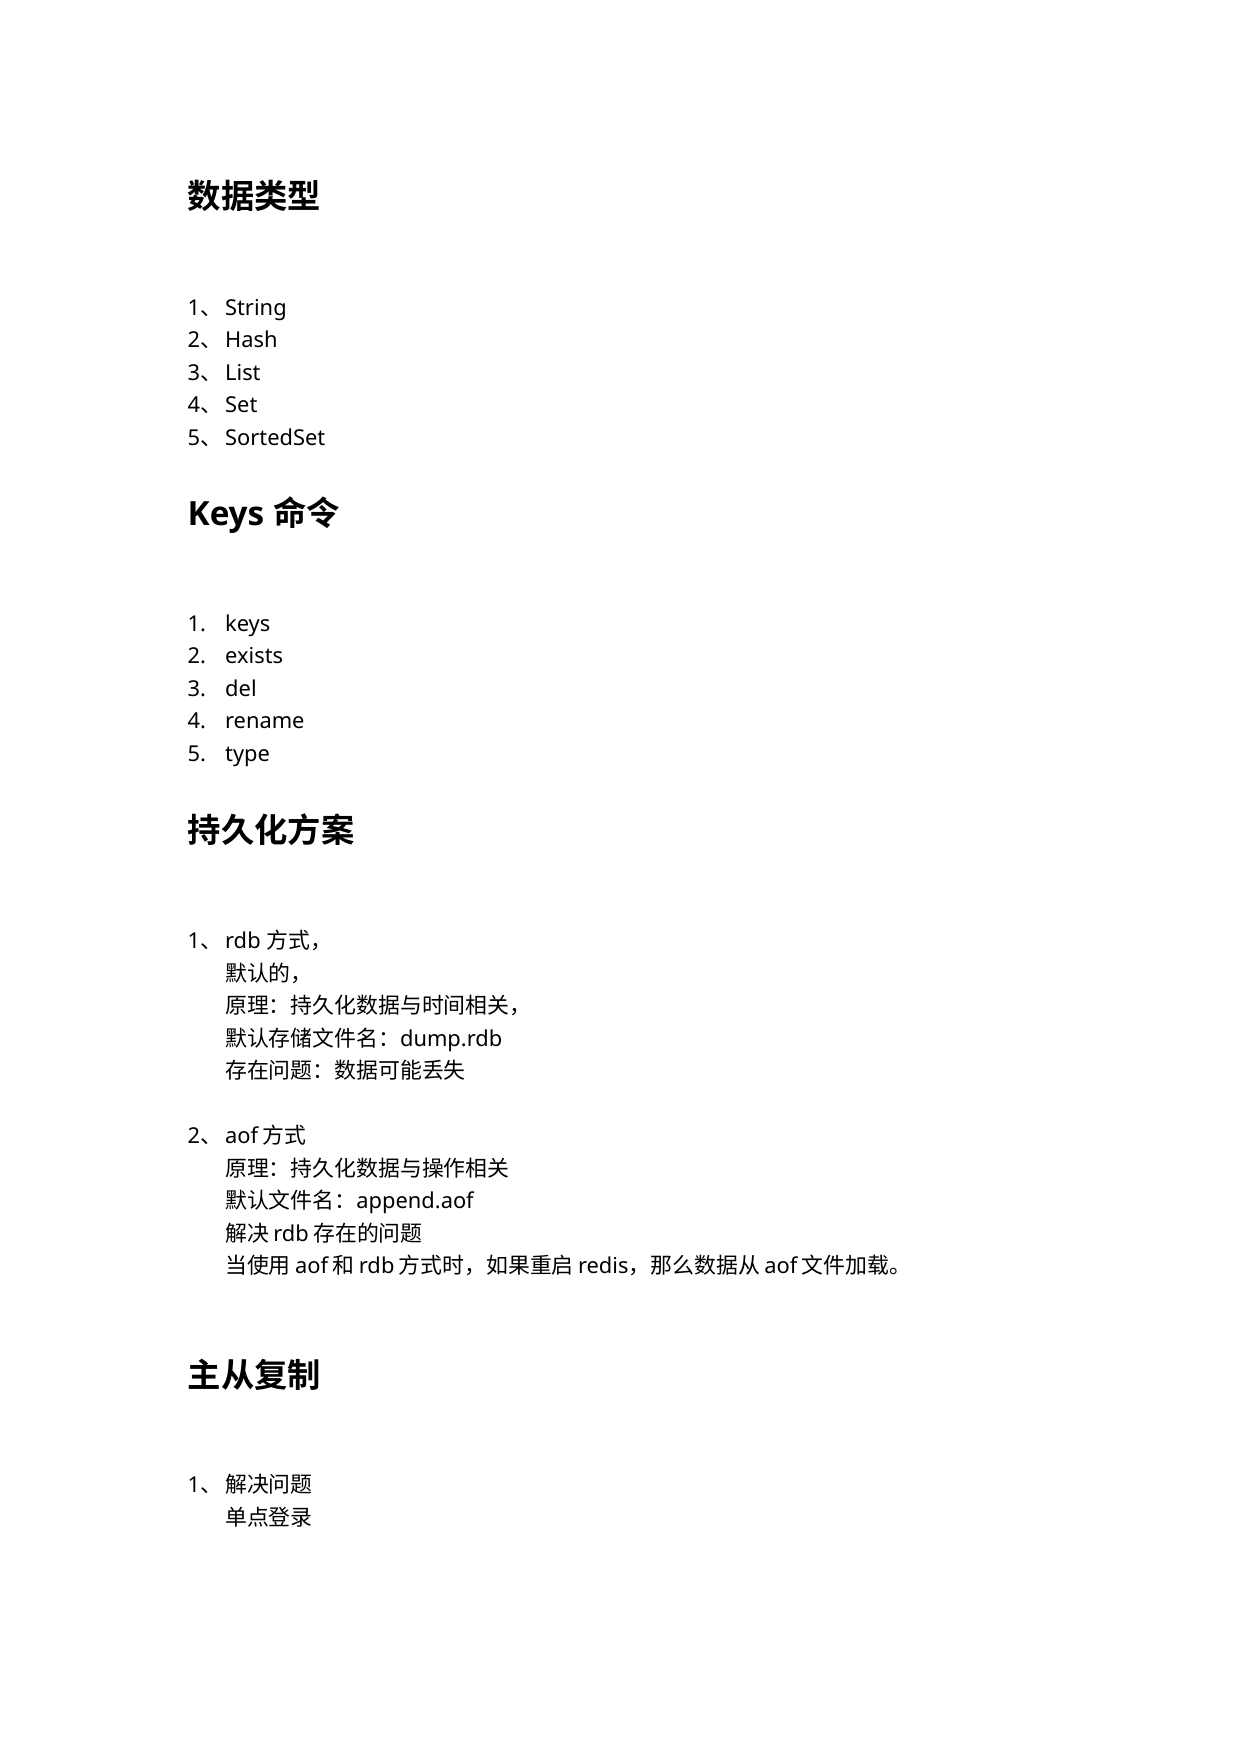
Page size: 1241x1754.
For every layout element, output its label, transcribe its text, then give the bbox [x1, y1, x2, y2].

list 存在问题：数据可能丢失 [225, 1053, 1053, 1085]
subtitle Keys 命令 [187, 479, 1053, 544]
list List [187, 354, 1053, 387]
list String [187, 289, 1053, 322]
list exists [187, 639, 1053, 671]
list 单点登录 [225, 1500, 1053, 1532]
list type [187, 736, 1053, 769]
subtitle 主从复制 [187, 1340, 1053, 1405]
list 默认文件名：append.aof [225, 1183, 1053, 1215]
list 解决问题 [187, 1467, 1053, 1500]
list 解决rdb存在的问题 [225, 1215, 1053, 1248]
list Hash [187, 322, 1053, 354]
list aof方式 [187, 1118, 1053, 1150]
list del [187, 671, 1053, 704]
list 原理：持久化数据与时间相关， [225, 988, 1053, 1020]
subtitle 数据类型 [187, 162, 1053, 227]
list 默认的， [225, 955, 1053, 988]
list Set [187, 387, 1053, 419]
list SortedSet [187, 419, 1053, 452]
list rdb 方式， [187, 923, 1053, 955]
list 默认存储文件名：dump.rdb [225, 1020, 1053, 1053]
list 原理：持久化数据与操作相关 [225, 1150, 1053, 1183]
list keys [187, 606, 1053, 639]
subtitle 持久化方案 [187, 796, 1053, 861]
list 当使用aof和rdb方式时，如果重启redis，那么数据从aof文件加载。 [225, 1248, 1053, 1280]
list rename [187, 704, 1053, 736]
